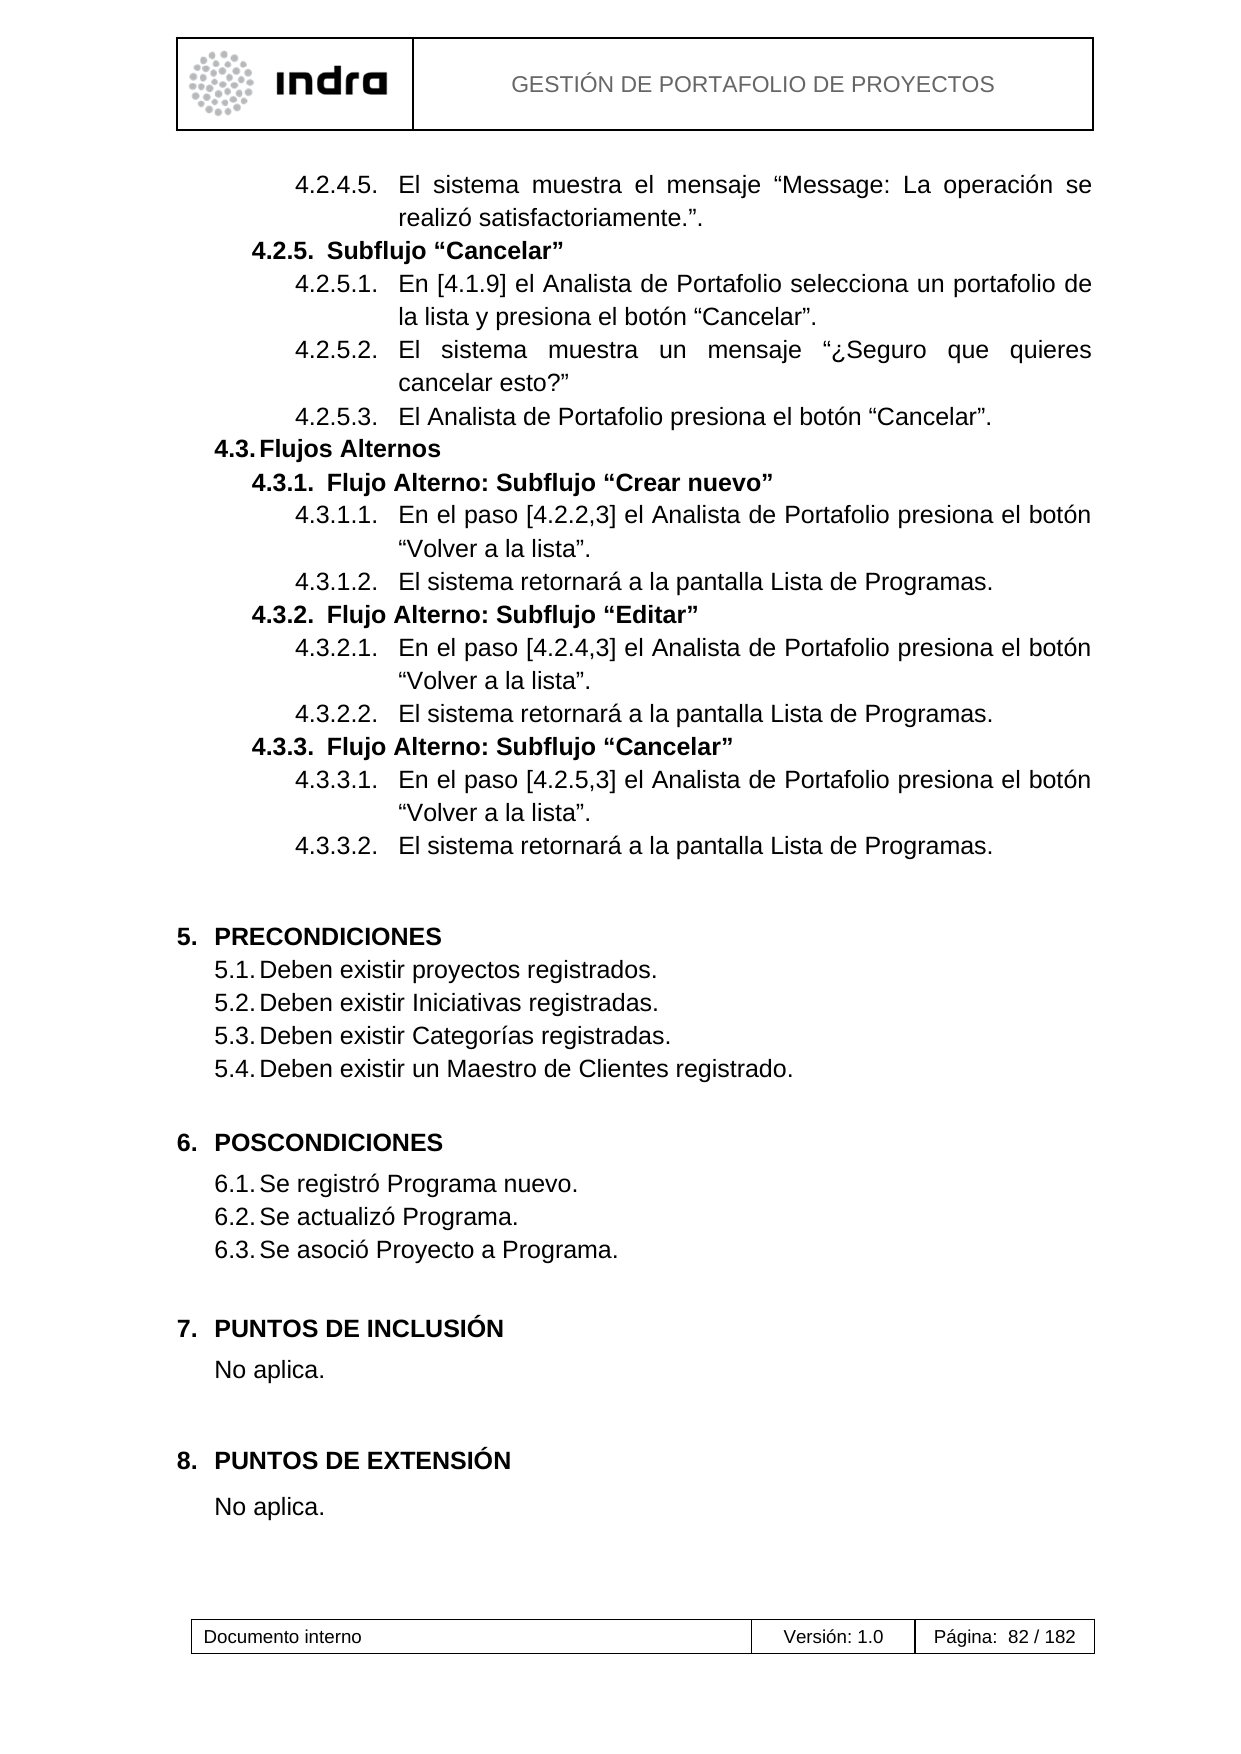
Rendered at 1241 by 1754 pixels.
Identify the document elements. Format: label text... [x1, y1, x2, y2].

list PRECONDICIONES [177, 922, 1093, 951]
list POSCONDICIONES [177, 1128, 1093, 1157]
list Flujo Alterno: Subflujo “Editar” [252, 599, 1093, 628]
list Flujos Alternos [214, 434, 1093, 463]
list En el paso [4.2.5,3] el Analista de Portafolio presiona el botón “Volver a la lista”. [295, 765, 1093, 826]
list Deben existir Iniciativas registradas. [214, 988, 1093, 1017]
list El sistema retornará a la pantalla Lista de Programas. [295, 699, 1093, 727]
list El Analista de Portafolio presiona el botón “Cancelar”. [295, 401, 1093, 430]
list En [4.1.9] el Analista de Portafolio selecciona un portafolio de la lista y presiona el botón “Cancelar”. [295, 269, 1093, 331]
list Flujo Alterno: Subflujo “Cancelar” [252, 732, 1093, 760]
list Se asoció Proyecto a Programa. [214, 1235, 1093, 1264]
list Deben existir proyectos registrados. [214, 955, 1093, 983]
list PUNTOS DE EXTENSIÓN [177, 1446, 1093, 1475]
list El sistema retornará a la pantalla Lista de Programas. [295, 567, 1093, 595]
list Deben existir Categorías registradas. [214, 1021, 1093, 1049]
text No aplica. [214, 1492, 1093, 1521]
list Se registró Programa nuevo. [214, 1169, 1093, 1198]
list En el paso [4.2.2,3] el Analista de Portafolio presiona el botón “Volver a la lista”. [295, 501, 1093, 562]
list Se actualizó Programa. [214, 1202, 1093, 1231]
list El sistema muestra un mensaje “¿Seguro que quieres cancelar esto?” [295, 335, 1093, 397]
list Deben existir un Maestro de Clientes registrado. [214, 1054, 1093, 1083]
list En el paso [4.2.4,3] el Analista de Portafolio presiona el botón “Volver a la lista”. [295, 633, 1093, 694]
list El sistema retornará a la pantalla Lista de Programas. [295, 831, 1093, 859]
list Flujo Alterno: Subflujo “Crear nuevo” [252, 467, 1093, 496]
picture [187, 49, 391, 119]
list PUNTOS DE INCLUSIÓN [177, 1314, 1093, 1343]
list El sistema muestra el mensaje “Message: La operación se realizó satisfactoriamente.”. [295, 170, 1093, 232]
text No aplica. [214, 1355, 1093, 1384]
list Subflujo “Cancelar” [252, 236, 1093, 265]
